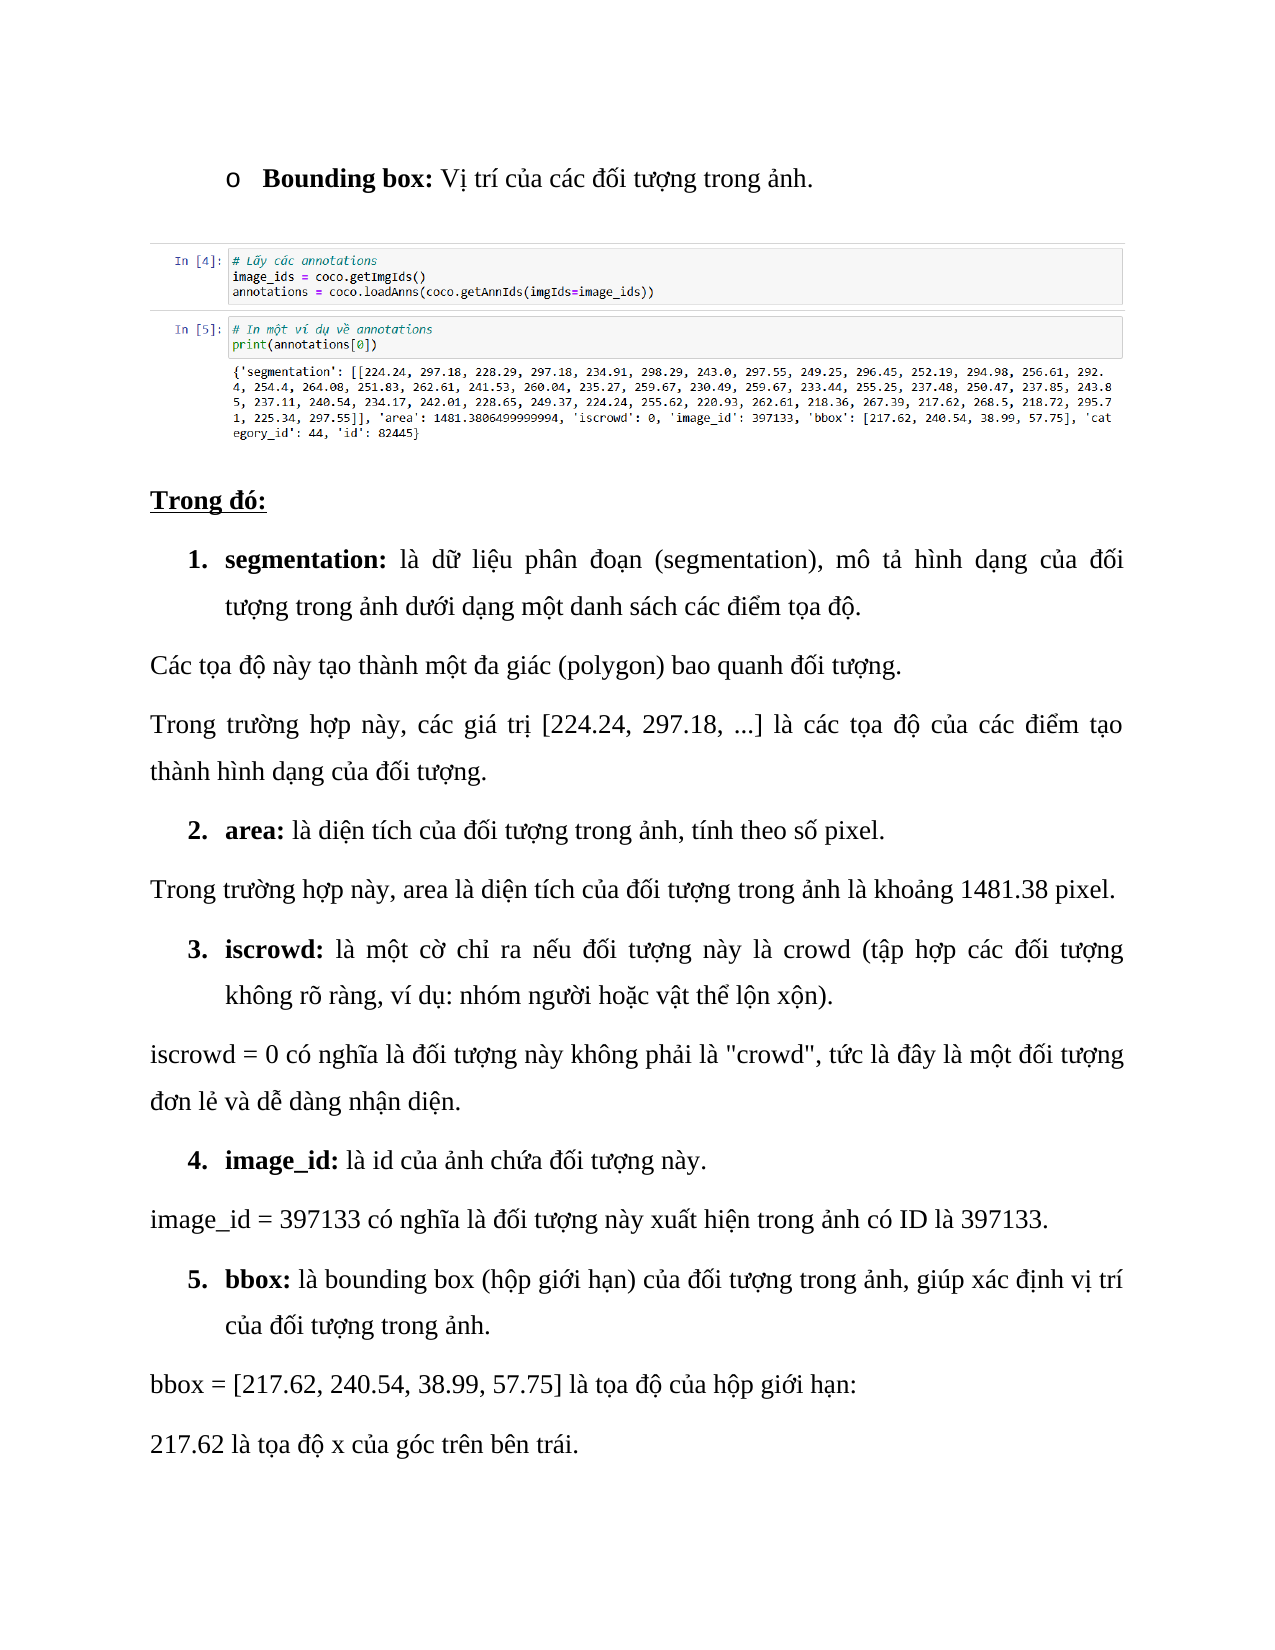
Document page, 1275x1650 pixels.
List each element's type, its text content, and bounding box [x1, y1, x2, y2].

text Trong trường hợp này, area là diện tích của đối tượng trong ảnh là khoảng 1481.38 pixel. [150, 874, 1125, 905]
text iscrowd = 0 có nghĩa là đối tượng này không phải là "crowd", tức là đây là một đối tượng đơn lẻ và dễ dàng nhận diện. [150, 1039, 1125, 1116]
text bbox = [217.62, 240.54, 38.99, 57.75] là tọa độ của hộp giới hạn: [150, 1369, 1125, 1400]
text Trong đó: [150, 484, 1125, 516]
text image_id = 397133 có nghĩa là đối tượng này xuất hiện trong ảnh có ID là 397133. [150, 1204, 1125, 1235]
text Trong trường hợp này, các giá trị [224.24, 297.18, ...] là các tọa độ của các điểm tạo thành hình dạng của đối tượng. [150, 709, 1125, 786]
text 217.62 là tọa độ x của góc trên bên trái. [150, 1428, 1125, 1459]
picture [150, 225, 1125, 457]
list image_id: là id của ảnh chứa đối tượng này. [187, 1144, 1125, 1176]
list segmentation: là dữ liệu phân đoạn (segmentation), mô tả hình dạng của đối tượng trong ảnh dưới dạng một danh sách các điểm tọa độ. [187, 544, 1125, 621]
list iscrowd: là một cờ chỉ ra nếu đối tượng này là crowd (tập hợp các đối tượng không rõ ràng, ví dụ: nhóm người hoặc vật thể lộn xộn). [187, 933, 1125, 1011]
text Các tọa độ này tạo thành một đa giác (polygon) bao quanh đối tượng. [150, 649, 1125, 681]
list bbox: là bounding box (hộp giới hạn) của đối tượng trong ảnh, giúp xác định vị trí của đối tượng trong ảnh. [187, 1263, 1125, 1341]
list Bounding box: Vị trí của các đối tượng trong ảnh. [225, 162, 1125, 196]
list area: là diện tích của đối tượng trong ảnh, tính theo số pixel. [187, 814, 1125, 846]
